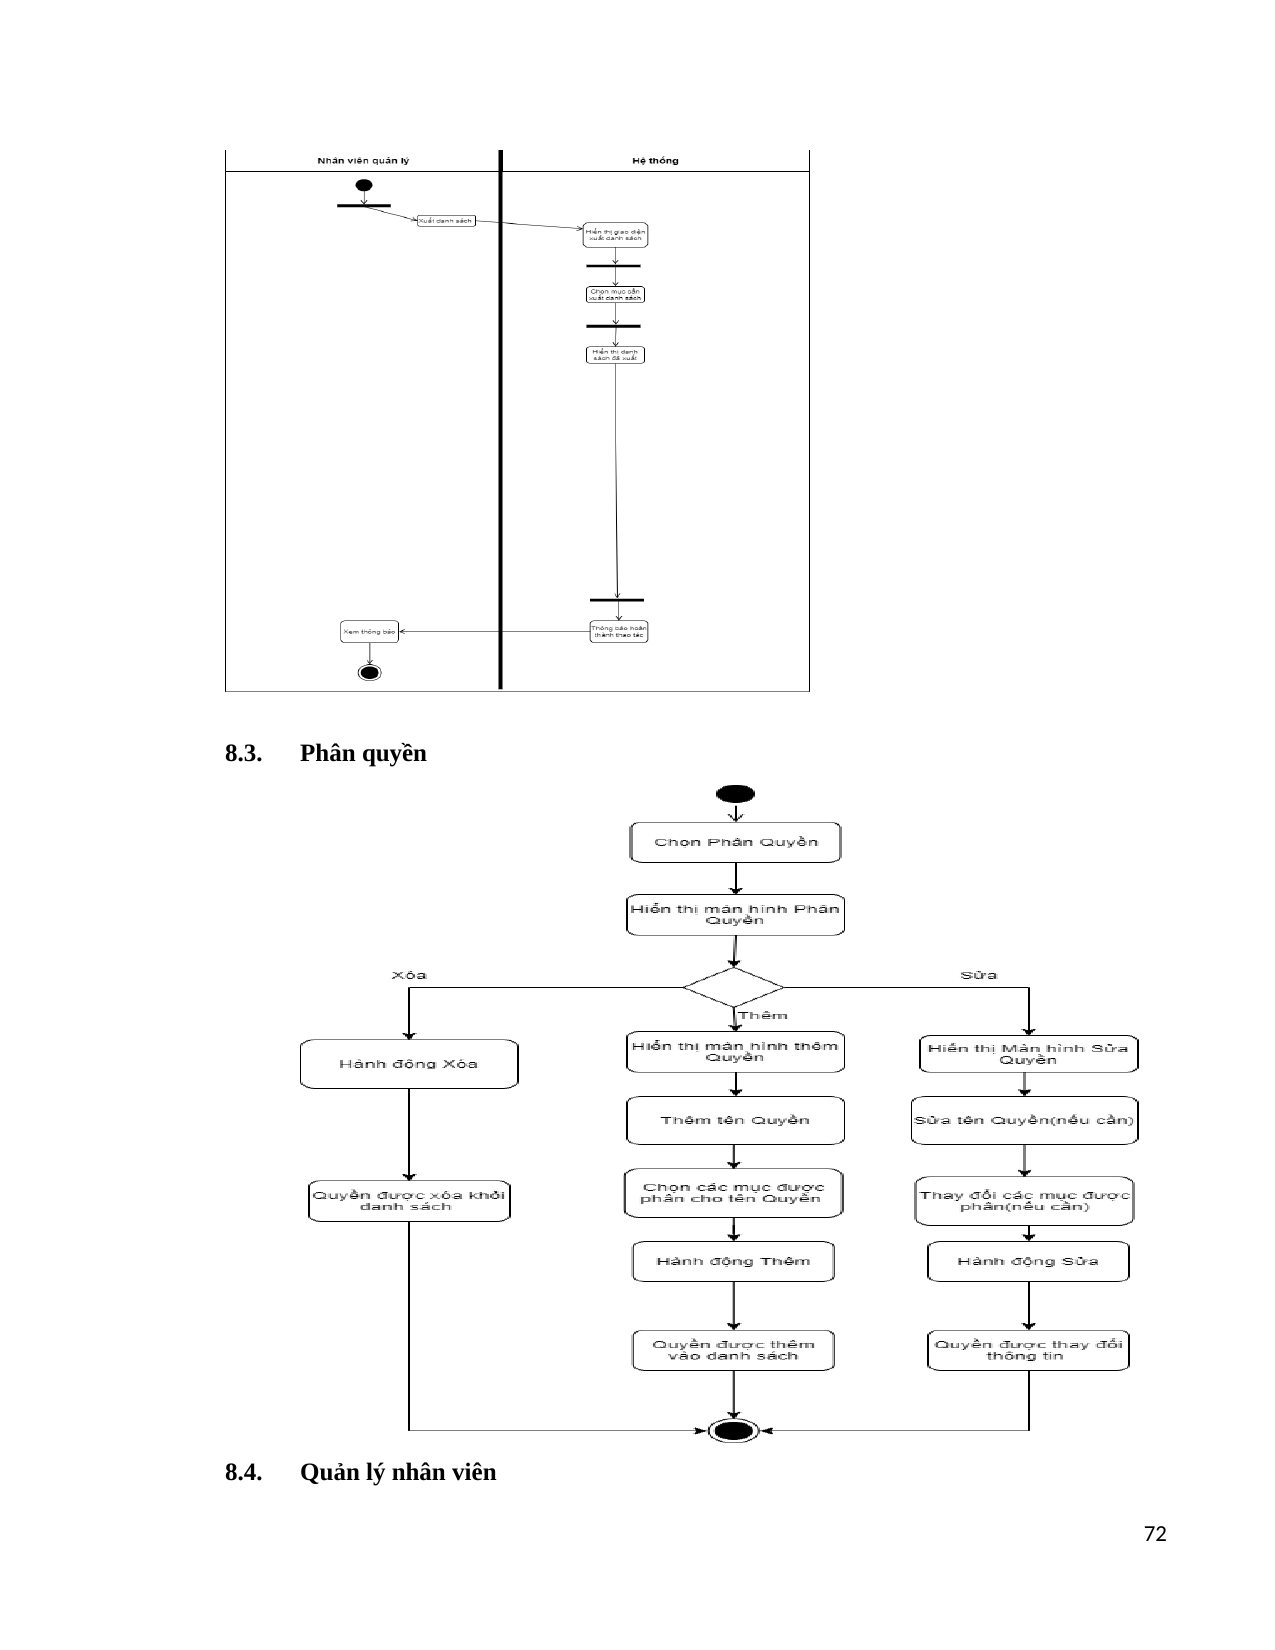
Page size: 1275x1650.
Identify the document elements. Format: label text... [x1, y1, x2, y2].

list Quản lý nhân viên [225, 1457, 1167, 1485]
picture [300, 781, 1139, 1443]
list Phân quyền [225, 738, 1167, 767]
picture [225, 150, 811, 693]
